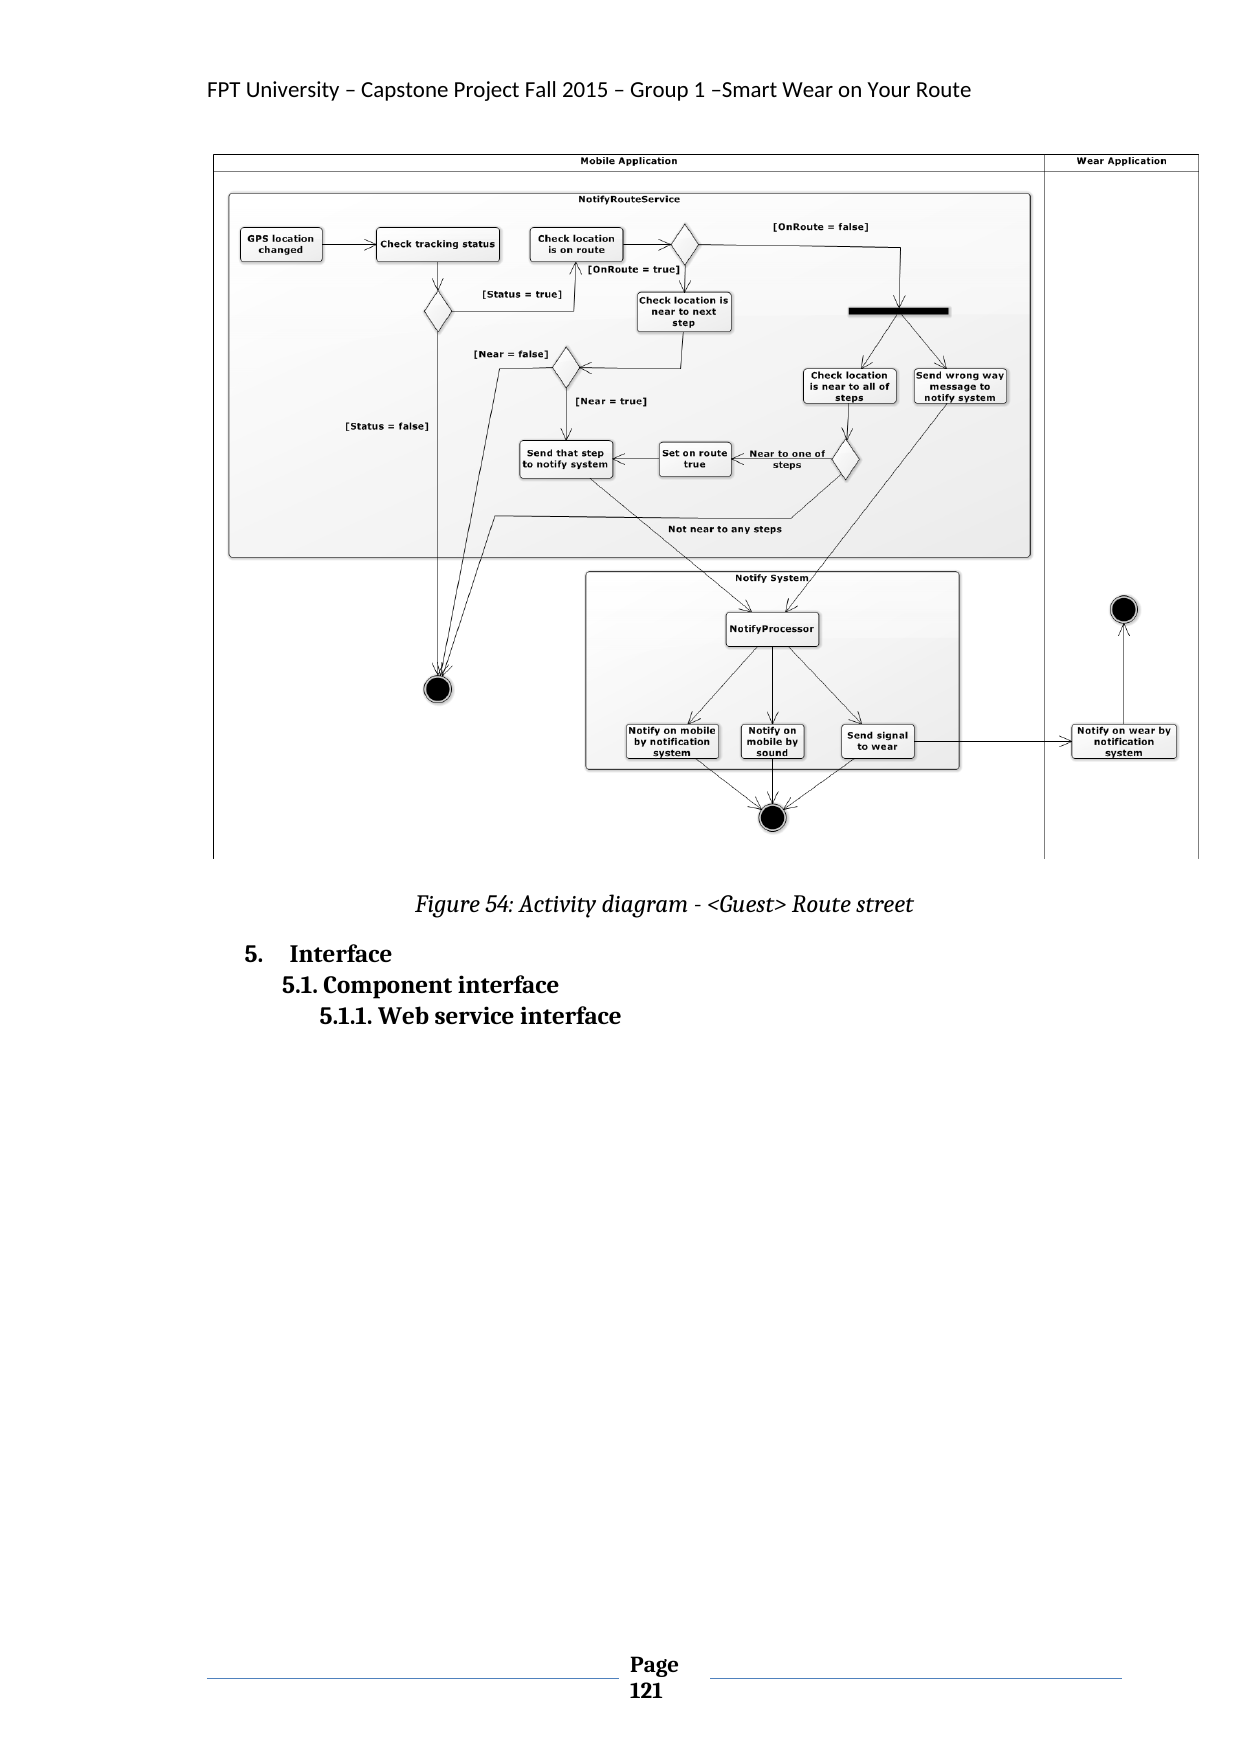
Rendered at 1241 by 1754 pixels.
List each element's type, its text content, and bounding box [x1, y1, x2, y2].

subtitle Interface [244, 939, 1122, 968]
picture [206, 147, 1204, 865]
subtitle 5.1. Component interface [282, 971, 1122, 999]
subtitle 5.1.1. Web service interface [319, 1002, 1122, 1030]
